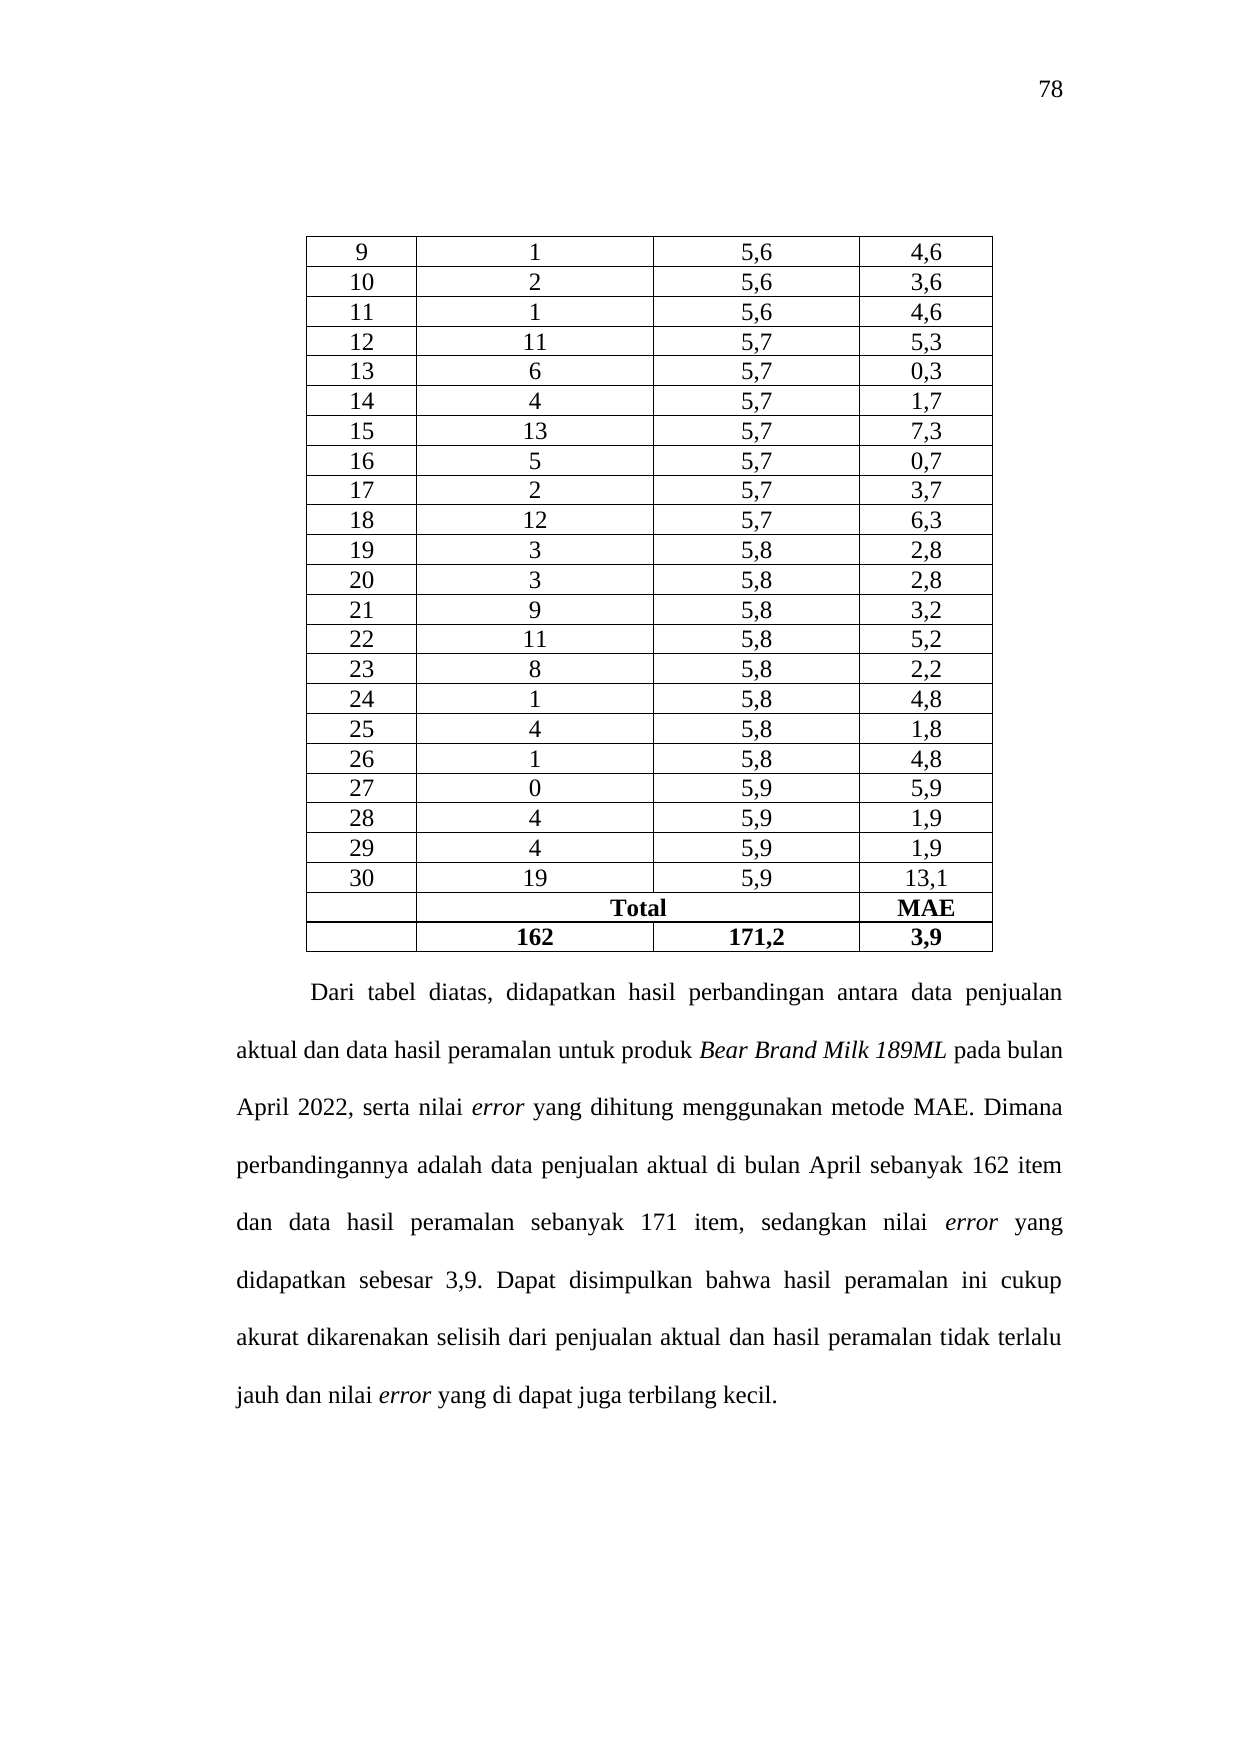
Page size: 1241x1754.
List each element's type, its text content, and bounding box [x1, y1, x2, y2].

table_cell 5,8 [654, 595, 859, 623]
table_cell 3 [417, 565, 653, 594]
table_cell 4 [417, 714, 653, 743]
table_cell 5,8 [654, 714, 859, 743]
table_cell 4 [417, 833, 653, 862]
table_cell 16 [307, 446, 416, 474]
table_cell 5,7 [654, 505, 859, 534]
table_cell 3,2 [860, 595, 992, 623]
table_cell 5,7 [654, 386, 859, 415]
table_cell 3 [417, 535, 653, 564]
table_cell 1 [417, 684, 653, 713]
table_cell 17 [307, 476, 416, 504]
table_cell 5,8 [654, 684, 859, 713]
table_cell 9 [307, 237, 416, 266]
table_cell 20 [307, 565, 416, 594]
table_cell 5,8 [654, 654, 859, 683]
table_cell 4 [417, 386, 653, 415]
table_cell 5,6 [654, 267, 859, 296]
table_cell 1,9 [860, 803, 992, 832]
table_cell 1 [417, 237, 653, 266]
table_cell 12 [417, 505, 653, 534]
table_cell 22 [307, 625, 416, 653]
table_cell 5,9 [654, 774, 859, 802]
table_cell 11 [307, 297, 416, 326]
table_cell 2 [417, 476, 653, 504]
table_cell 5,8 [654, 625, 859, 653]
table_cell 12 [307, 327, 416, 355]
table_cell 5,9 [860, 774, 992, 802]
text Dari tabel diatas, didapatkan hasil perbandingan antara data penjualan aktual dan data hasil peramalan untuk produk Bear Brand Milk 189ML pada bulan April 2022, serta nilai error yang dihitung menggunakan metode MAE. Dimana perbandingannya adalah data penjualan aktual di bulan April sebanyak 162 item dan data hasil peramalan sebanyak 171 item, sedangkan nilai error yang didapatkan sebesar 3,9. Dapat disimpulkan bahwa hasil peramalan ini cukup akurat dikarenakan selisih dari penjualan aktual dan hasil peramalan tidak terlalu jauh dan nilai error yang di dapat juga terbilang kecil. [236, 977, 1063, 1408]
table_cell 30 [307, 863, 416, 892]
table_cell Total [417, 893, 859, 921]
table_cell 18 [307, 505, 416, 534]
table_cell 2,2 [860, 654, 992, 683]
table_cell 23 [307, 654, 416, 683]
table_cell 5,9 [654, 803, 859, 832]
table_cell 2 [417, 267, 653, 296]
table_cell 26 [307, 744, 416, 772]
table_cell 13 [417, 416, 653, 445]
table_cell 5,7 [654, 416, 859, 445]
table_cell 5,6 [654, 297, 859, 326]
table_cell 6,3 [860, 505, 992, 534]
table_cell 5,8 [654, 565, 859, 594]
table_cell 24 [307, 684, 416, 713]
table_cell 21 [307, 595, 416, 623]
table_cell 5,8 [654, 744, 859, 772]
table_cell 5,8 [654, 535, 859, 564]
table_cell [307, 893, 416, 921]
table_cell 19 [417, 863, 653, 892]
table_cell 5 [417, 446, 653, 474]
table_cell 8 [417, 654, 653, 683]
table_cell MAE [860, 893, 992, 921]
table_cell 7,3 [860, 416, 992, 445]
table_cell 1,8 [860, 714, 992, 743]
table_cell 11 [417, 625, 653, 653]
table_cell 1 [417, 297, 653, 326]
table_cell 5,9 [654, 833, 859, 862]
table_cell 4,8 [860, 744, 992, 772]
table_cell 6 [417, 356, 653, 385]
table_cell 4 [417, 803, 653, 832]
table_cell 5,6 [654, 237, 859, 266]
table_cell 4,8 [860, 684, 992, 713]
table_cell 5,3 [860, 327, 992, 355]
table_cell 2,8 [860, 565, 992, 594]
table_cell 5,7 [654, 327, 859, 355]
table_cell 19 [307, 535, 416, 564]
table_cell 1 [417, 744, 653, 772]
table_cell 0,7 [860, 446, 992, 474]
table_cell 0,3 [860, 356, 992, 385]
table_cell 5,7 [654, 446, 859, 474]
table_cell 4,6 [860, 237, 992, 266]
table_cell 1,9 [860, 833, 992, 862]
table_cell [307, 923, 416, 951]
table_cell 162 [417, 923, 653, 951]
table_cell 5,9 [654, 863, 859, 892]
table_cell 0 [417, 774, 653, 802]
table_cell 2,8 [860, 535, 992, 564]
table_cell 27 [307, 774, 416, 802]
table_cell 14 [307, 386, 416, 415]
table_cell 25 [307, 714, 416, 743]
table_cell 5,7 [654, 476, 859, 504]
table_cell 1,7 [860, 386, 992, 415]
table_cell 3,7 [860, 476, 992, 504]
table_cell 5,7 [654, 356, 859, 385]
table_cell 13 [307, 356, 416, 385]
table_cell 4,6 [860, 297, 992, 326]
table_cell 11 [417, 327, 653, 355]
table_cell 13,1 [860, 863, 992, 892]
table_cell 5,2 [860, 625, 992, 653]
table_cell 29 [307, 833, 416, 862]
table_cell 171,2 [654, 923, 859, 951]
table_cell 9 [417, 595, 653, 623]
table_cell 3,9 [860, 923, 992, 951]
table_cell 3,6 [860, 267, 992, 296]
table_cell 15 [307, 416, 416, 445]
table_cell 28 [307, 803, 416, 832]
table_cell 10 [307, 267, 416, 296]
